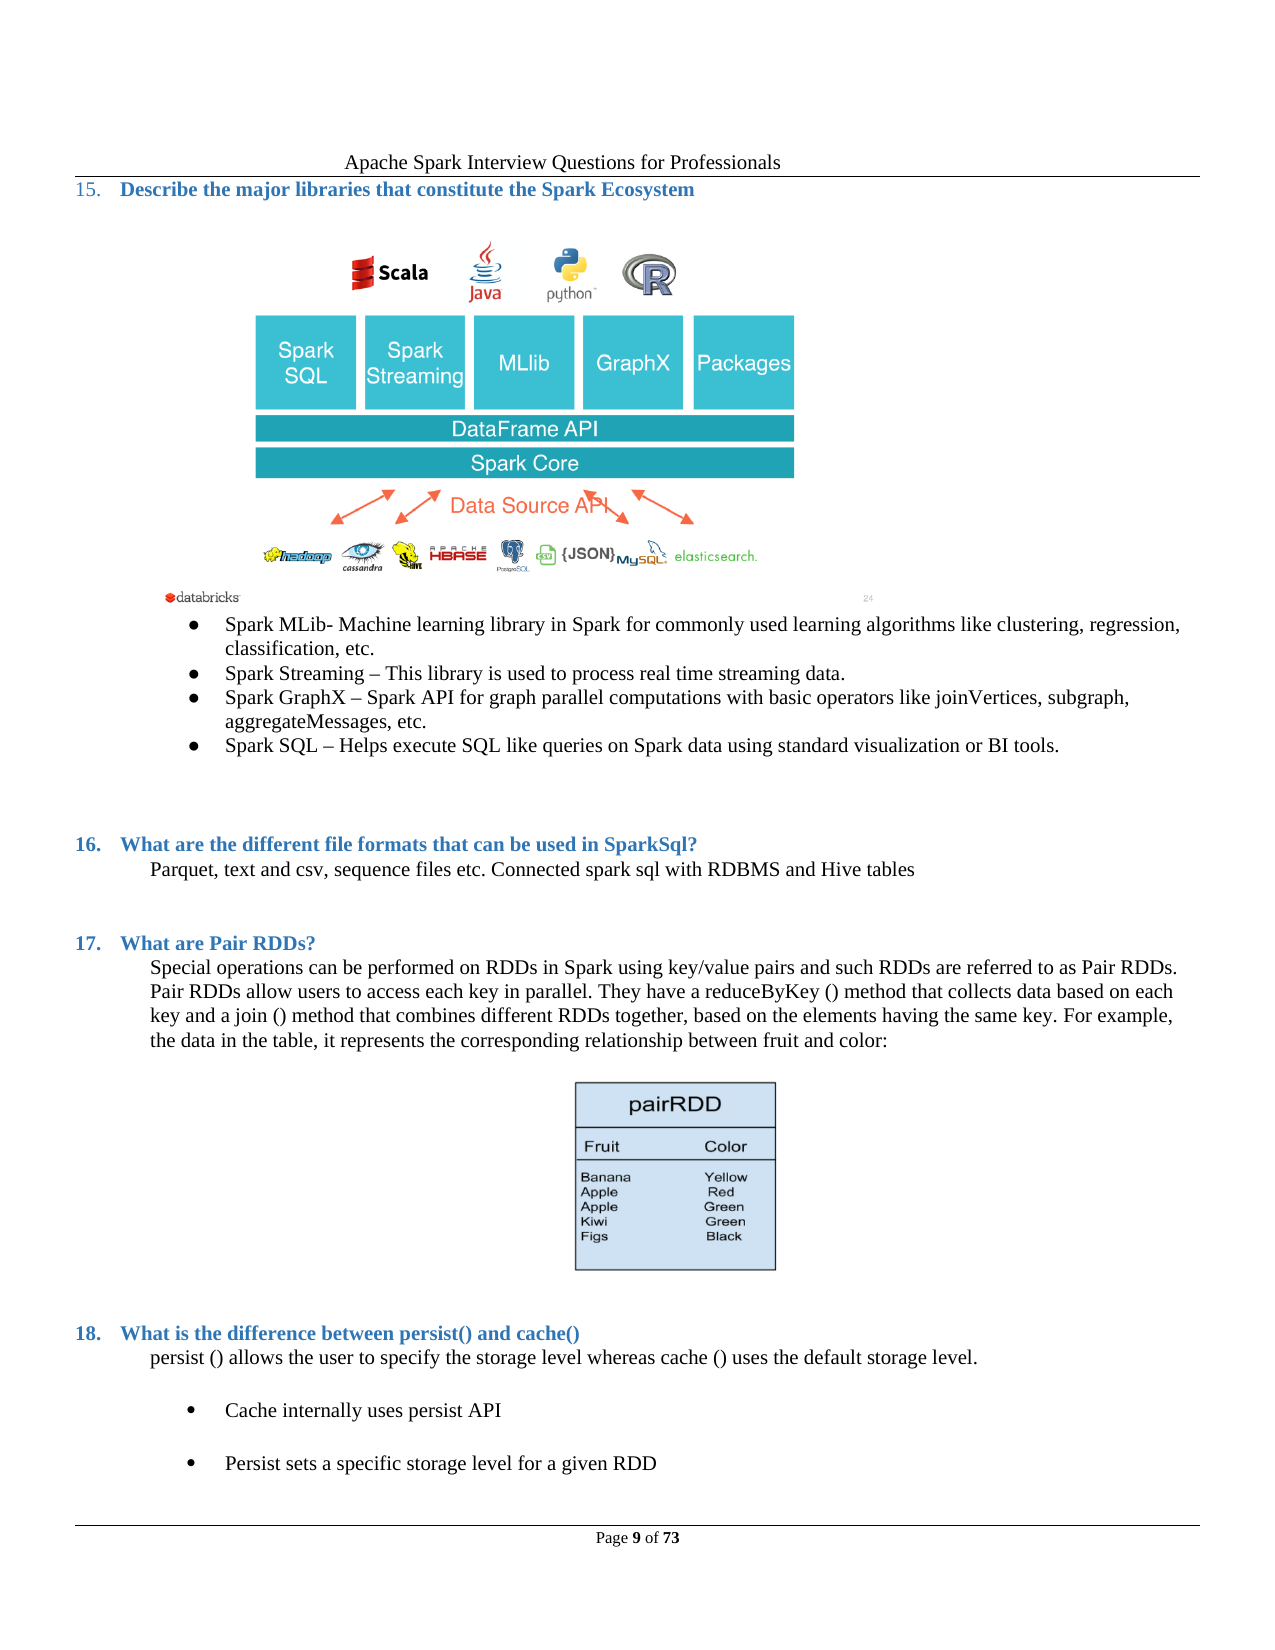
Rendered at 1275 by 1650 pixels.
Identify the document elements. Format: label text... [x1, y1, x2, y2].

list Cache internally uses persist API [187, 1398, 1200, 1422]
subtitle What are the different file formats that can be used in SparkSql? [75, 832, 1200, 856]
subtitle What are Pair RDDs? [75, 931, 1200, 954]
subtitle Describe the major libraries that constitute the Spark Ecosystem [75, 177, 1200, 201]
picture [573, 1081, 777, 1271]
subtitle What is the difference between persist() and cache() [75, 1321, 1200, 1345]
list Spark GraphX – Spark API for graph parallel computations with basic operators like joinVertices, subgraph, aggregateMessages, etc. [187, 684, 1200, 733]
list Spark Streaming – This library is used to process real time streaming data. [187, 660, 1200, 684]
text Parquet, text and csv, sequence files etc. Connected spark sql with RDBMS and Hive tables [150, 856, 1200, 881]
list Persist sets a specific storage level for a given RDD [187, 1451, 1200, 1475]
text Special operations can be performed on RDDs in Spark using key/value pairs and such RDDs are referred to as Pair RDDs. Pair RDDs allow users to access each key in parallel. They have a reduceByKey () method that collects data based on each key and a join () method that combines different RDDs together, based on the elements having the same key. For example, the data in the table, it represents the corresponding relationship between fruit and color: [150, 954, 1200, 1052]
picture [150, 201, 887, 613]
text persist () allows the user to specify the storage level whereas cache () uses the default storage level. [150, 1345, 1200, 1369]
list Spark SQL – Helps execute SQL like queries on Spark data using standard visualization or BI tools. [187, 733, 1200, 757]
list Spark MLib- Machine learning library in Spark for commonly used learning algorithms like clustering, regression, classification, etc. [187, 612, 1200, 660]
